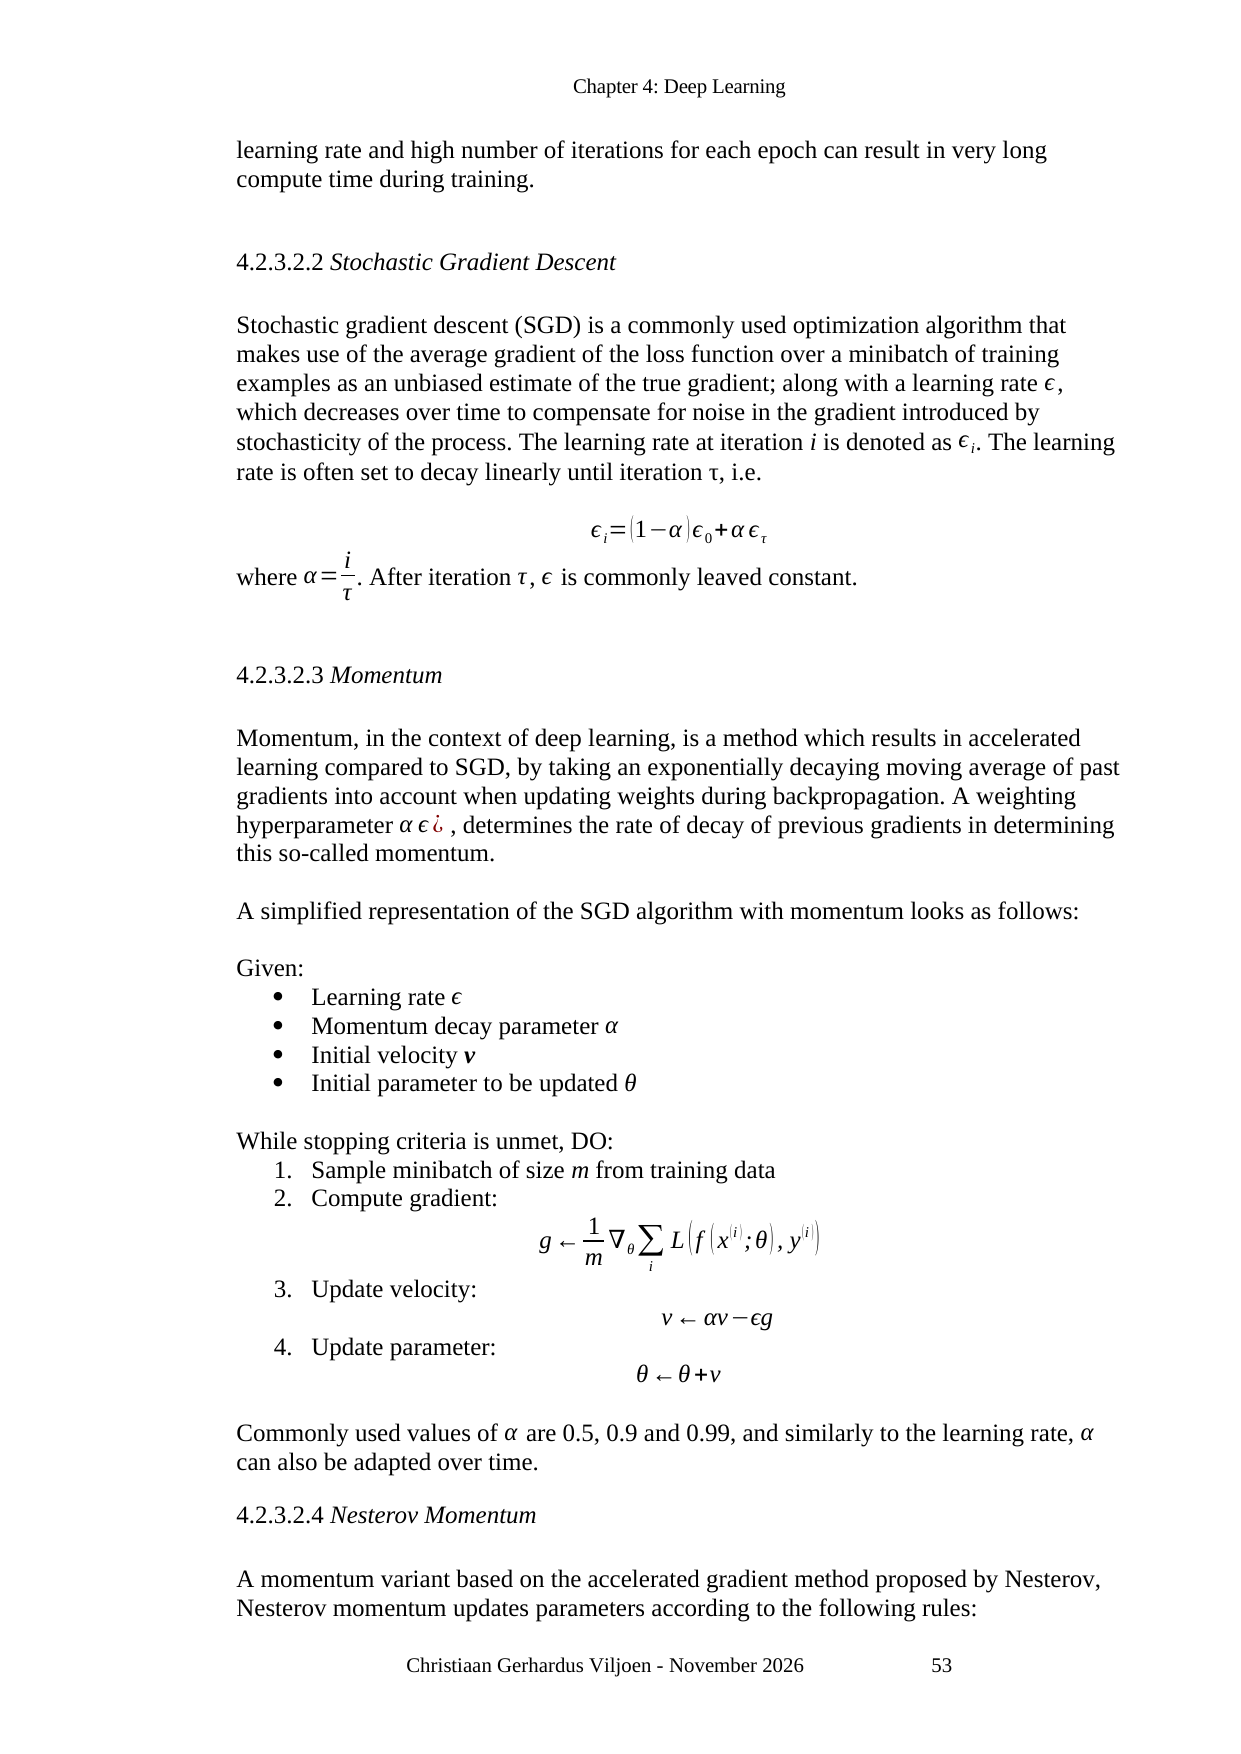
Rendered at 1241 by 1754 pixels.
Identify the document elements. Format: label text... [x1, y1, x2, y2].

list Compute gradient: [274, 1183, 1122, 1212]
subtitle Nesterov Momentum [236, 1500, 1122, 1529]
text Given: [236, 953, 1122, 982]
list Update velocity: [274, 1274, 1122, 1303]
list Momentum decay parameter [274, 1011, 1122, 1040]
text where . After iteration , is commonly leaved constant. [236, 547, 1122, 606]
list Learning rate [274, 982, 1122, 1011]
list Update parameter: [274, 1332, 1122, 1360]
text Momentum, in the context of deep learning, is a method which results in accelerated learning compared to SGD, by taking an exponentially decaying moving average of past gradients into account when updating weights during backpropagation. A weighting hyperparameter , determines the rate of decay of previous gradients in determining this so-called momentum. [236, 723, 1122, 867]
text Stochastic gradient descent (SGD) is a commonly used optimization algorithm that makes use of the average gradient of the loss function over a minibatch of training examples as an unbiased estimate of the true gradient; along with a learning rate , which decreases over time to compensate for noise in the gradient introduced by stochasticity of the process. The learning rate at iteration i is denoted as . The learning rate is often set to decay linearly until iteration τ, i.e. [236, 310, 1122, 486]
text A simplified representation of the SGD algorithm with momentum looks as follows: [236, 896, 1122, 925]
list Sample minibatch of size m from training data [274, 1155, 1122, 1183]
subtitle Stochastic Gradient Descent [236, 247, 1122, 275]
text A momentum variant based on the accelerated gradient method proposed by Nesterov, Nesterov momentum updates parameters according to the following rules: [236, 1564, 1122, 1622]
list Initial velocity v [274, 1040, 1122, 1068]
subtitle Momentum [236, 660, 1122, 688]
list Initial parameter to be updated [274, 1068, 1122, 1097]
text While stopping criteria is unmet, DO: [236, 1126, 1122, 1155]
text Commonly used values of are 0.5, 0.9 and 0.99, and similarly to the learning rate, can also be adapted over time. [236, 1418, 1122, 1475]
